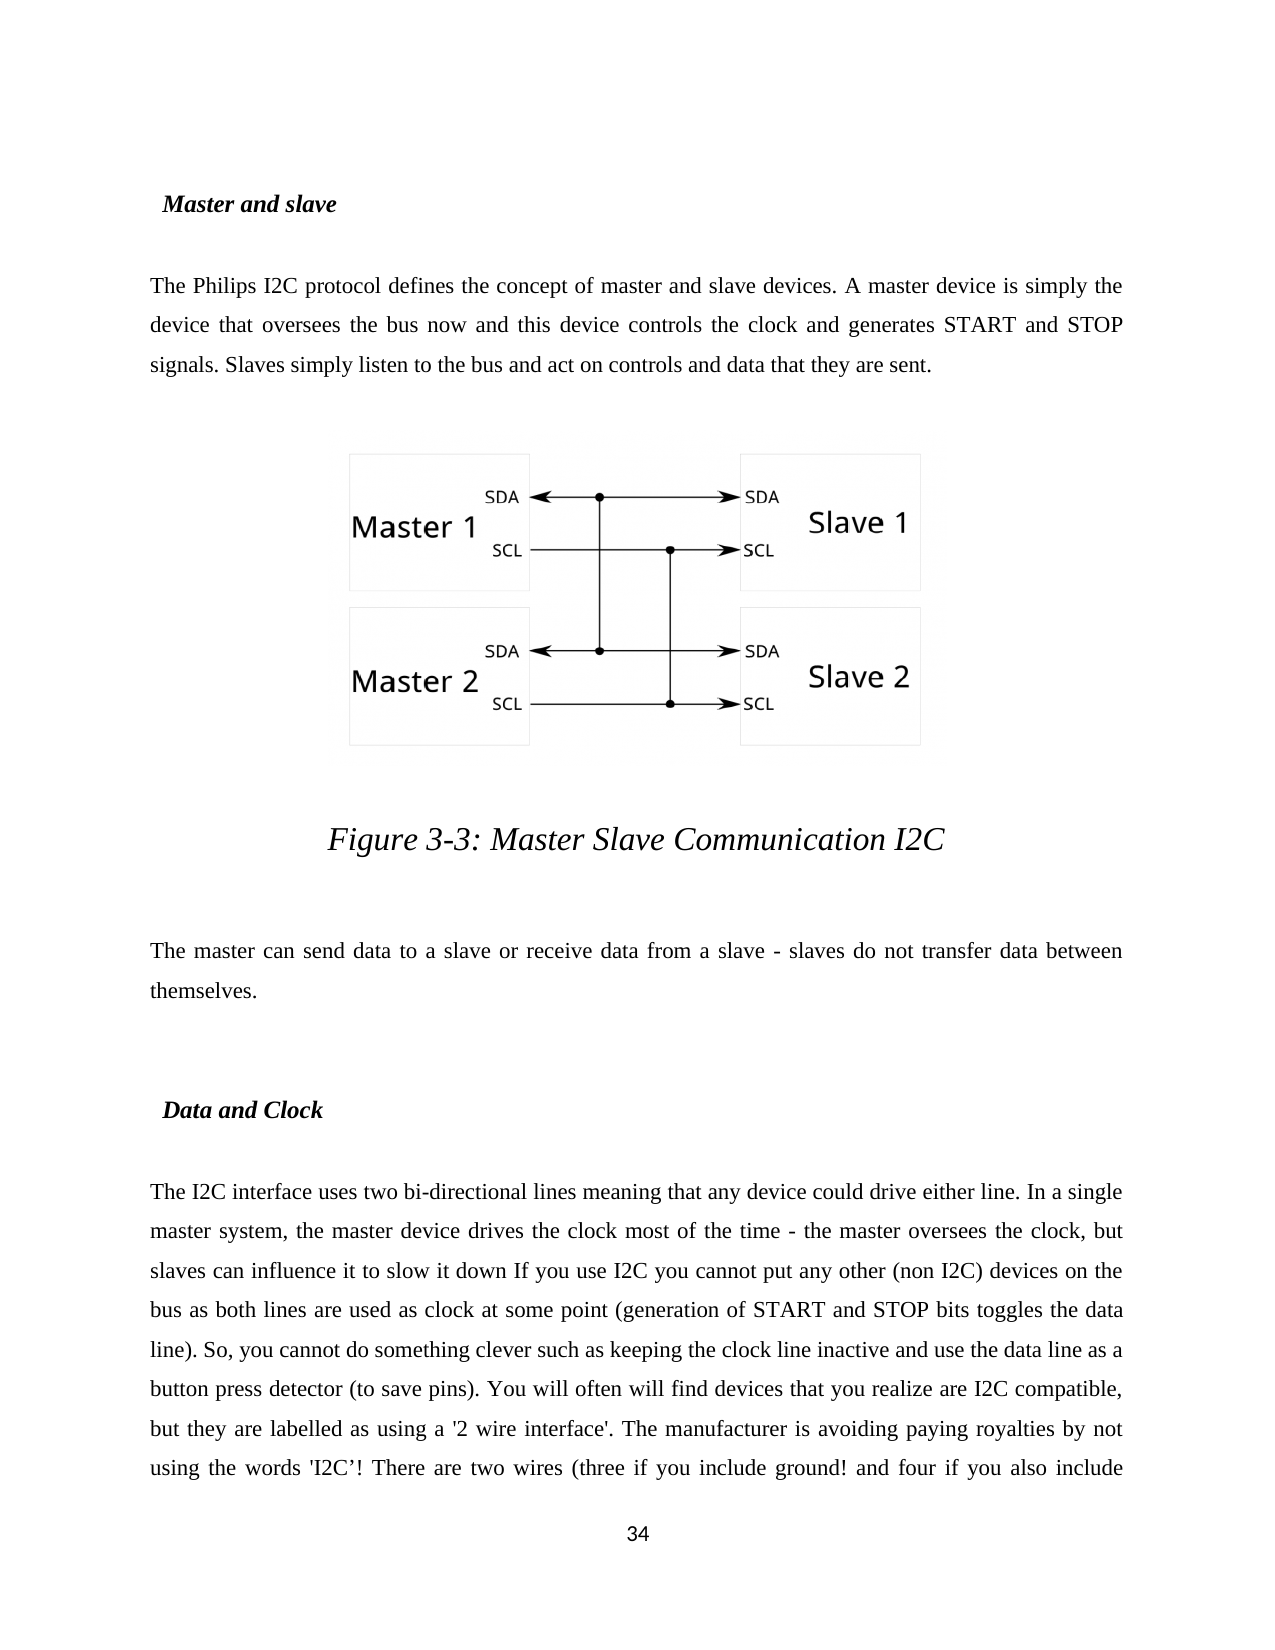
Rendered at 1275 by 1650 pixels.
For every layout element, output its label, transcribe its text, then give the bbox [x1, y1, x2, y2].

subtitle Master and slave [162, 189, 1125, 218]
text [150, 1178, 1125, 1480]
text The master can send data to a slave or receive data from a slave - slaves do not transfer data between themselves. [150, 937, 1125, 1003]
picture [328, 430, 947, 766]
text Figure 3-3: Master Slave Communication I2C [150, 819, 1125, 858]
text The Philips I2C protocol defines the concept of master and slave devices. A master device is simply the device that oversees the bus now and this device controls the clock and generates START and STOP signals. Slaves simply listen to the bus and act on controls and data that they are sent. [150, 272, 1125, 377]
subtitle Data and Clock [162, 1095, 1125, 1124]
